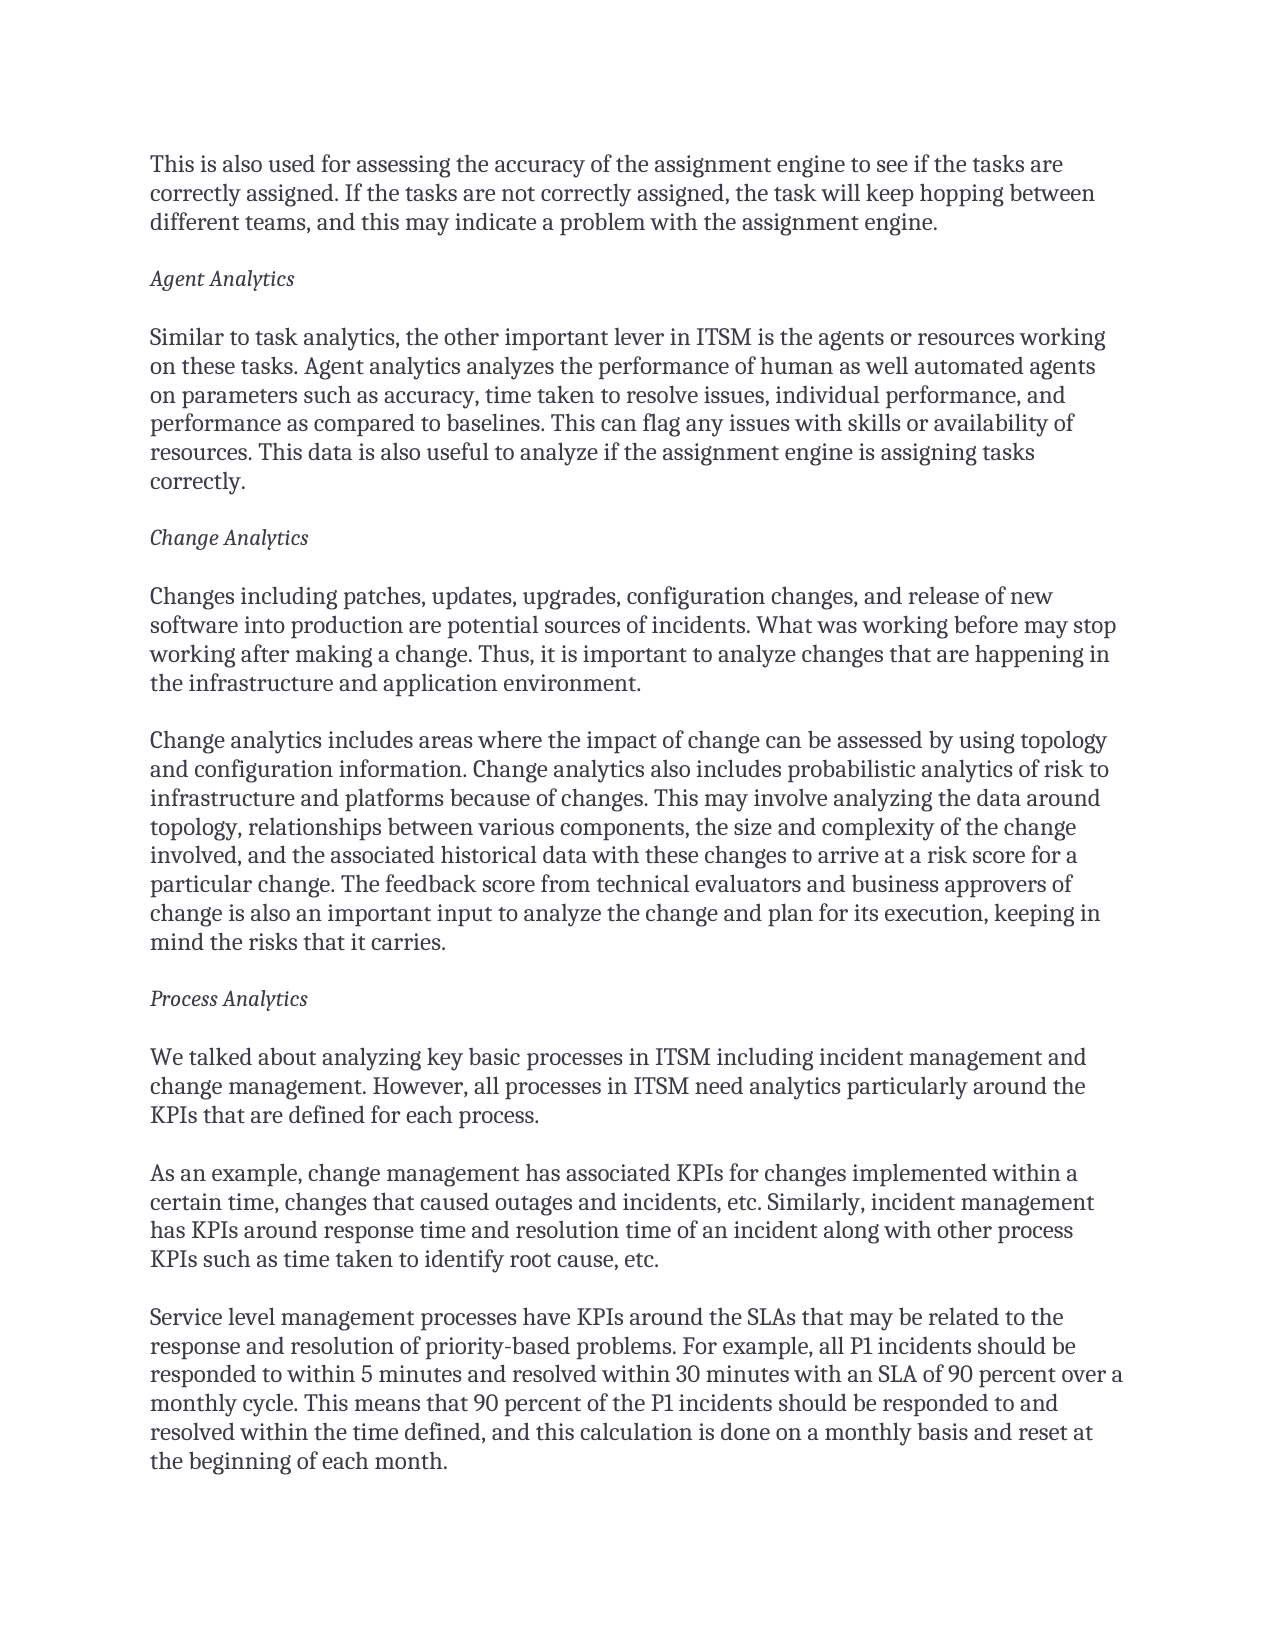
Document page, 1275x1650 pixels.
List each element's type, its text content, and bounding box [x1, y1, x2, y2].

text Changes including patches, updates, upgrades, configuration changes, and release of new software into production are potential sources of incidents. What was working before may stop working after making a change. Thus, it is important to analyze changes that are happening in the infrastructure and application environment. [150, 582, 1125, 697]
subtitle Process Analytics [150, 986, 1125, 1012]
text Service level management processes have KPIs around the SLAs that may be related to the response and resolution of priority-based problems. For example, all P1 incidents should be responded to within 5 minutes and resolved within 30 minutes with an SLA of 90 percent over a monthly cycle. This means that 90 percent of the P1 incidents should be responded to and resolved within the time defined, and this calculation is done on a monthly basis and reset at the beginning of each month. [150, 1303, 1125, 1475]
text Similar to task analytics, the other important lever in ITSM is the agents or resources working on these tasks. Agent analytics analyzes the performance of human as well automated agents on parameters such as accuracy, time taken to resolve issues, individual performance, and performance as compared to baselines. This can flag any issues with skills or availability of resources. This data is also useful to analyze if the assignment engine is assigning tasks correctly. [150, 323, 1125, 496]
subtitle Change Analytics [150, 525, 1125, 551]
subtitle Agent Analytics [150, 265, 1125, 292]
text We talked about analyzing key basic processes in ITSM including incident management and change management. However, all processes in ITSM need analytics particularly around the KPIs that are defined for each process. [150, 1043, 1125, 1129]
text As an example, change management has associated KPIs for changes implemented within a certain time, changes that caused outages and incidents, etc. Similarly, incident management has KPIs around response time and resolution time of an incident along with other process KPIs such as time taken to identify root cause, etc. [150, 1159, 1125, 1274]
text Change analytics includes areas where the impact of change can be assessed by using topology and configuration information. Change analytics also includes probabilistic analytics of risk to infrastructure and platforms because of changes. This may involve analyzing the data around topology, relationships between various components, the size and complexity of the change involved, and the associated historical data with these changes to arrive at a risk score for a particular change. The feedback score from technical evaluators and business approvers of change is also an important input to analyze the change and plan for its execution, keeping in mind the risks that it carries. [150, 726, 1125, 956]
text This is also used for assessing the accuracy of the assignment engine to see if the tasks are correctly assigned. If the tasks are not correctly assigned, the task will keep hopping between different teams, and this may indicate a problem with the assignment engine. [150, 150, 1125, 236]
